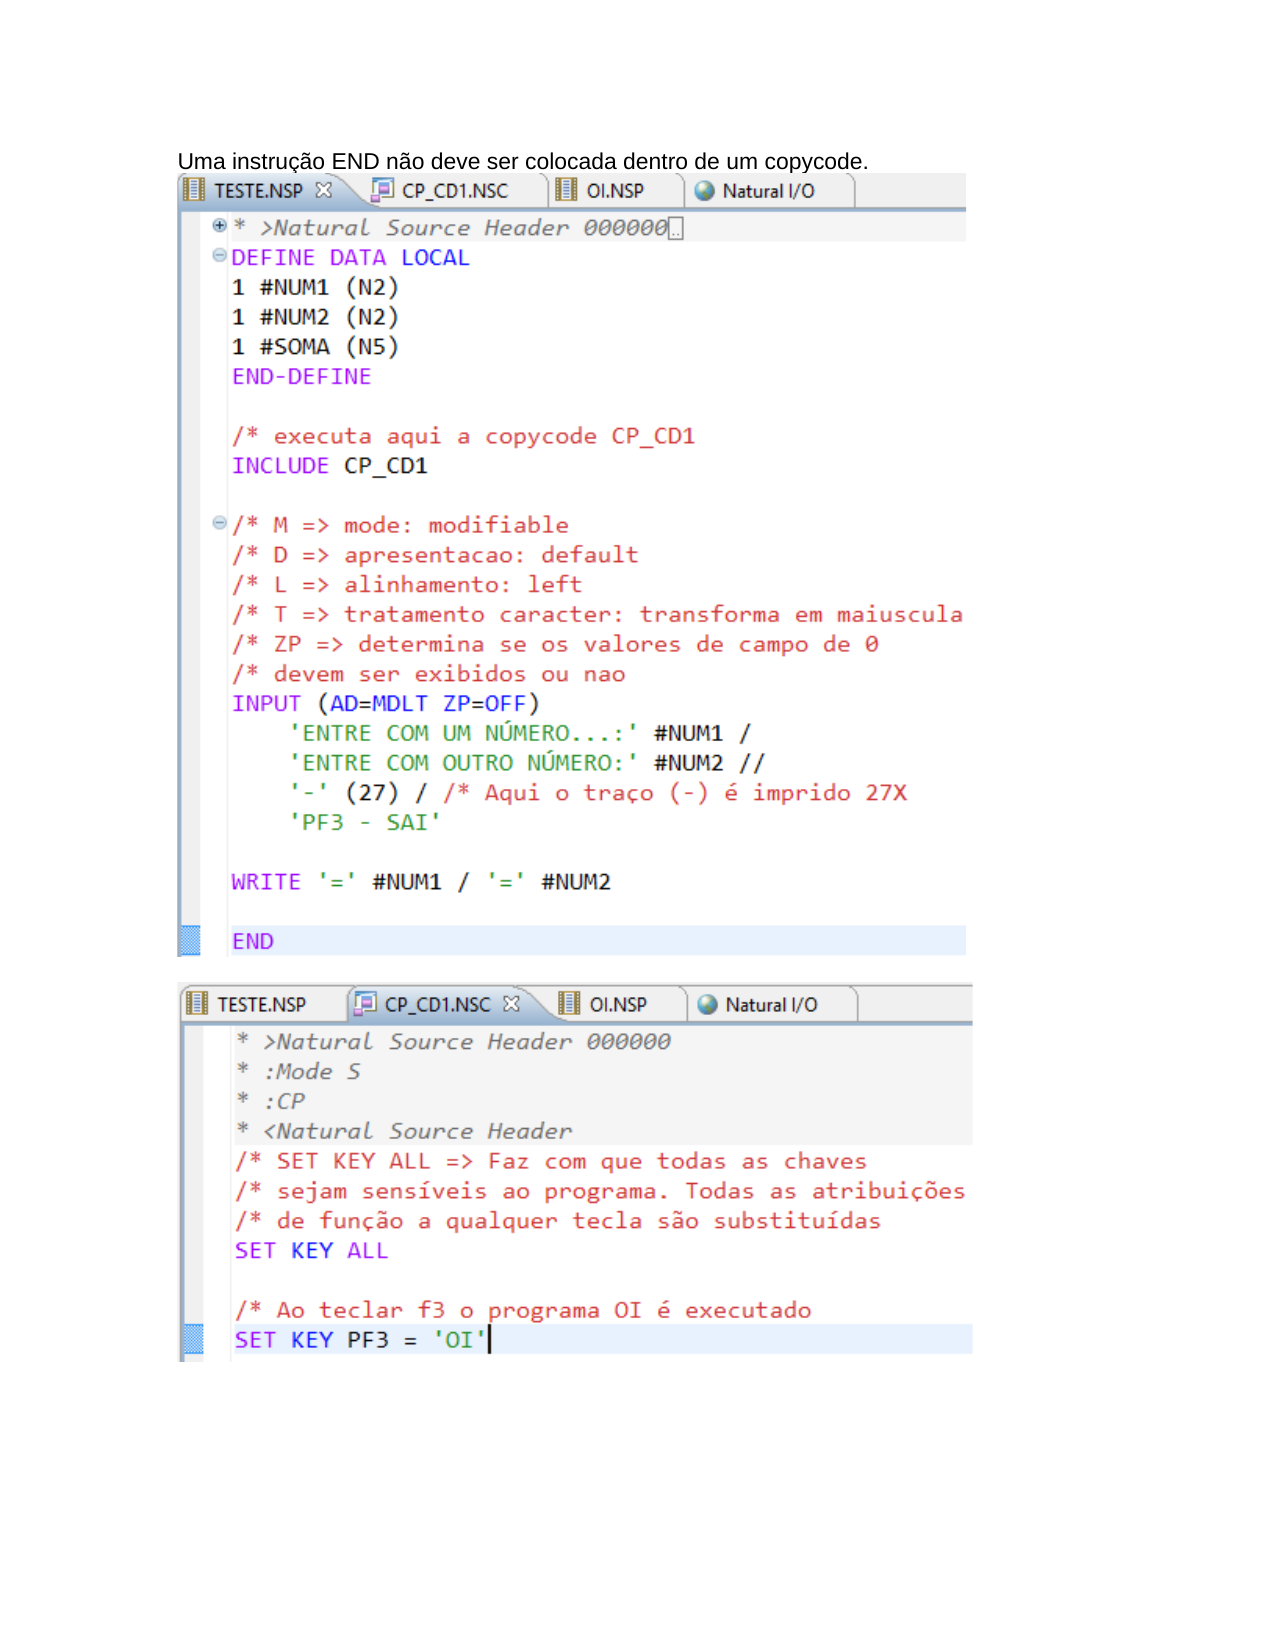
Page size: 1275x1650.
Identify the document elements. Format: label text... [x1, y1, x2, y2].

picture [177, 173, 967, 957]
text Uma instrução END não deve ser colocada dentro de um copycode. [177, 148, 1098, 174]
picture [177, 982, 973, 1362]
